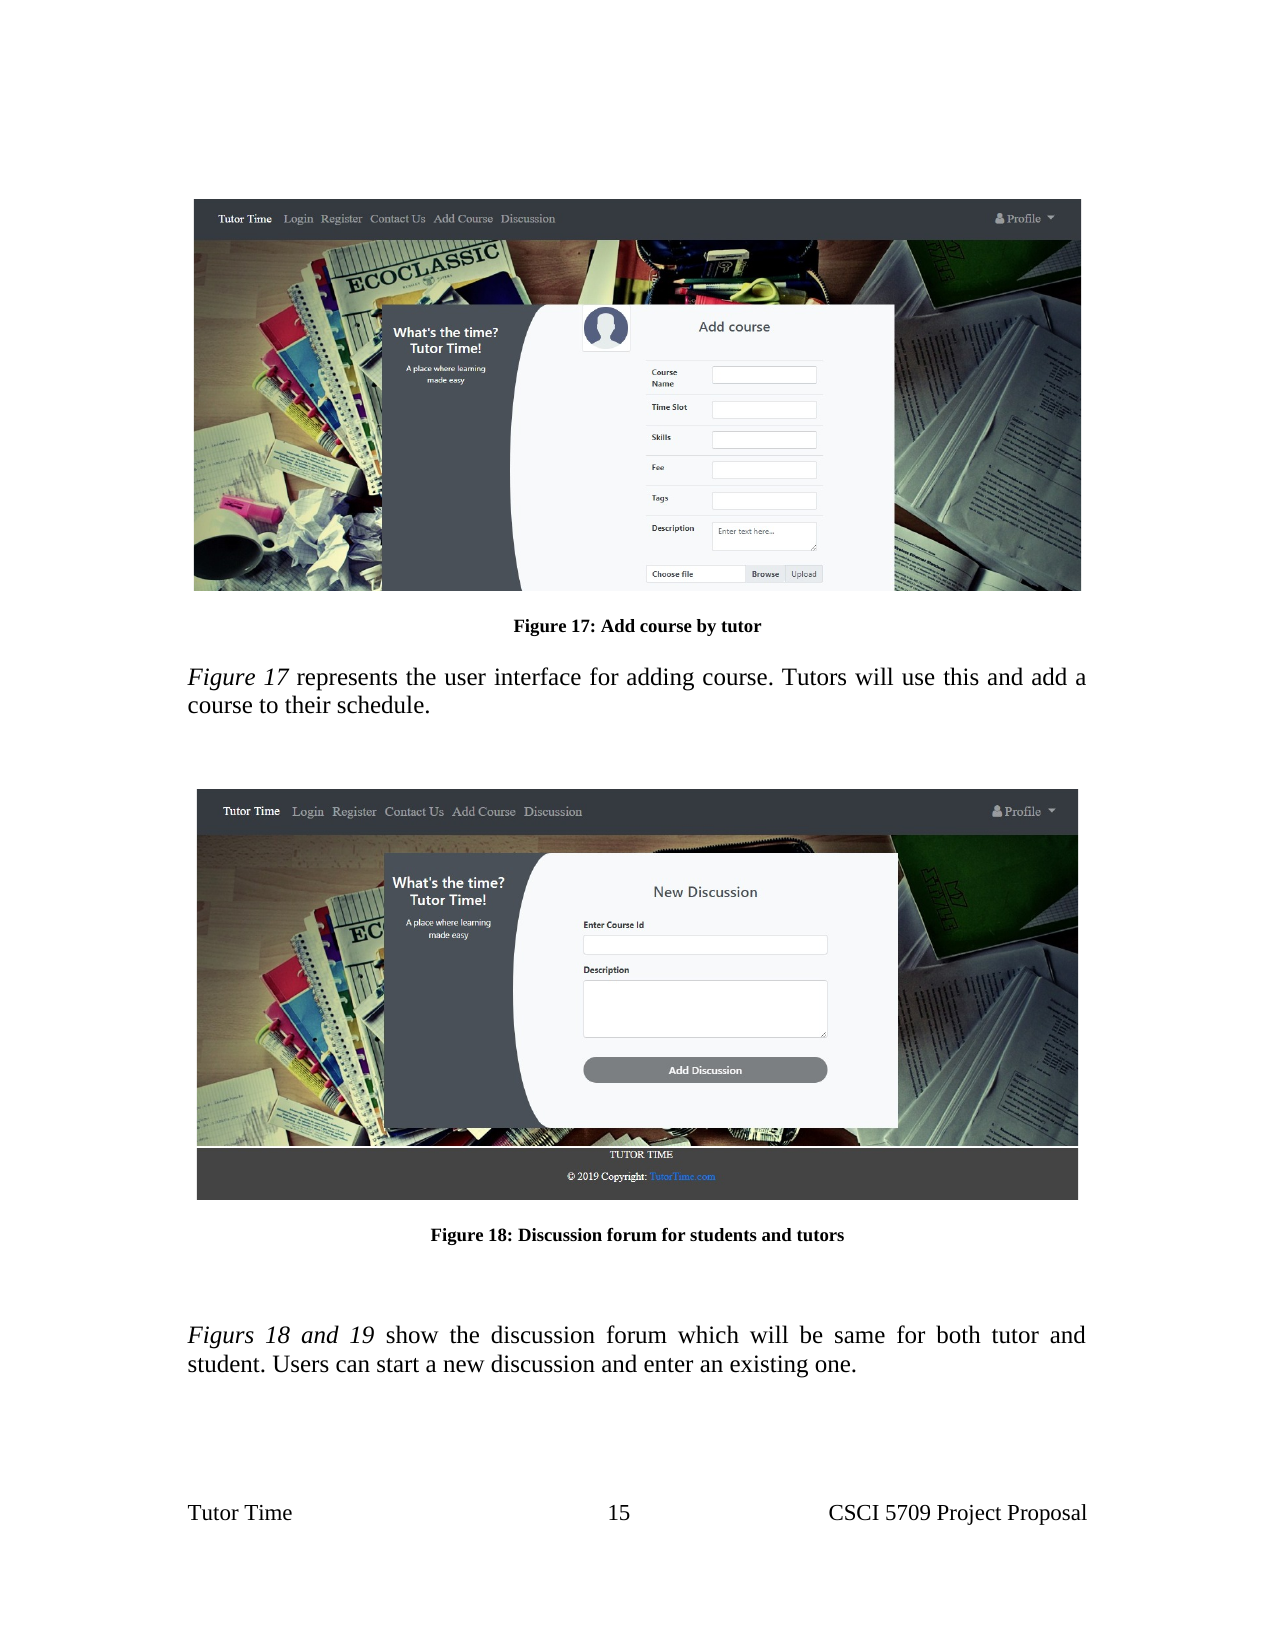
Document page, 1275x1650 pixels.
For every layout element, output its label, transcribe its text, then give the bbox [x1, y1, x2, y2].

text Figure 17 represents the user interface for adding course. Tutors will use this and add a course to their schedule. [187, 662, 1087, 719]
text Figure 18: Discussion forum for students and tutors [187, 1224, 1087, 1246]
text Figure 17: Add course by tutor [187, 615, 1087, 637]
text Figurs 18 and 19 show the discussion forum which will be same for both tutor and student. Users can start a new discussion and enter an existing one. [187, 1320, 1087, 1378]
picture [193, 199, 1082, 591]
picture [196, 789, 1079, 1200]
